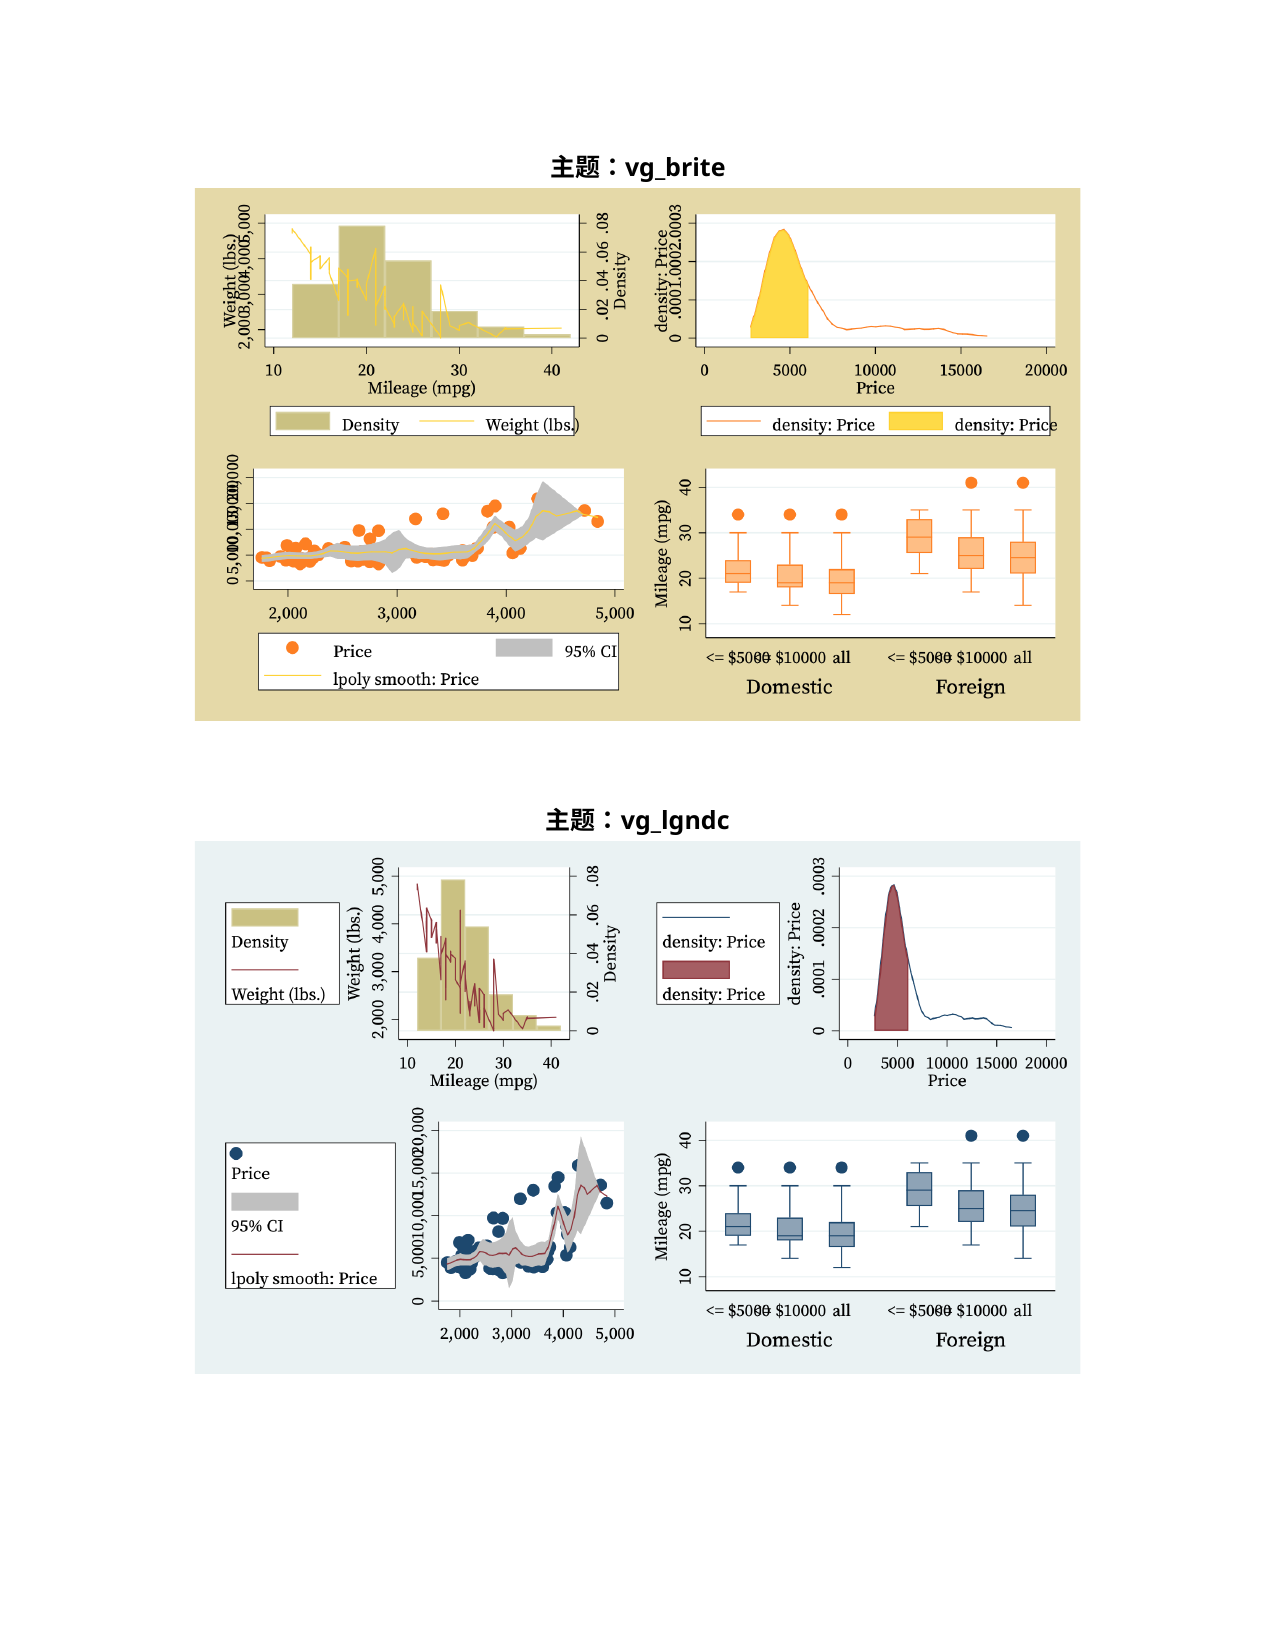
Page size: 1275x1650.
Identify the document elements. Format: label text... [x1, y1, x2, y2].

picture [194, 188, 1081, 721]
picture [194, 841, 1081, 1374]
